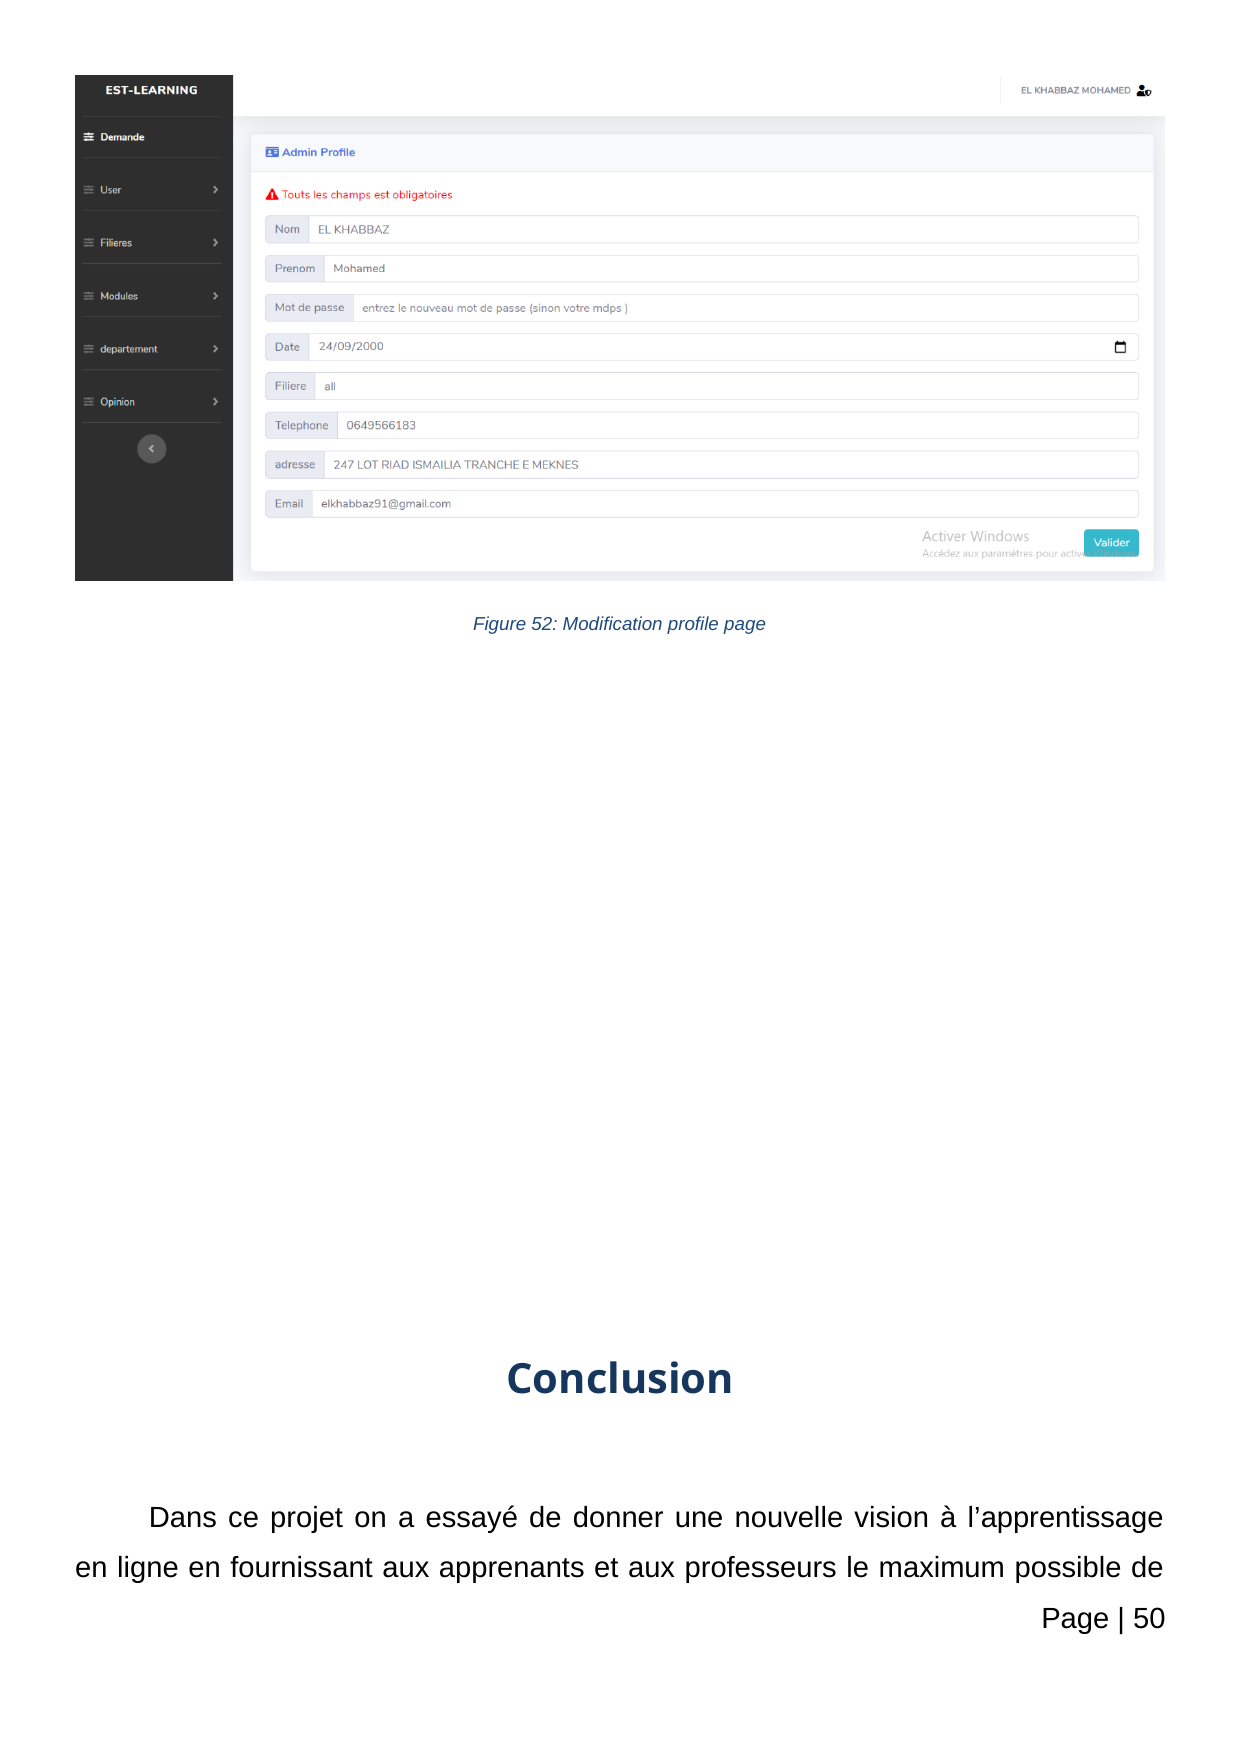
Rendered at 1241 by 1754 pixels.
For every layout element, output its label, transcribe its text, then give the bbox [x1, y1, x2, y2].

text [75, 1500, 1165, 1584]
subtitle Conclusion [75, 1349, 1165, 1406]
picture [75, 75, 1166, 581]
